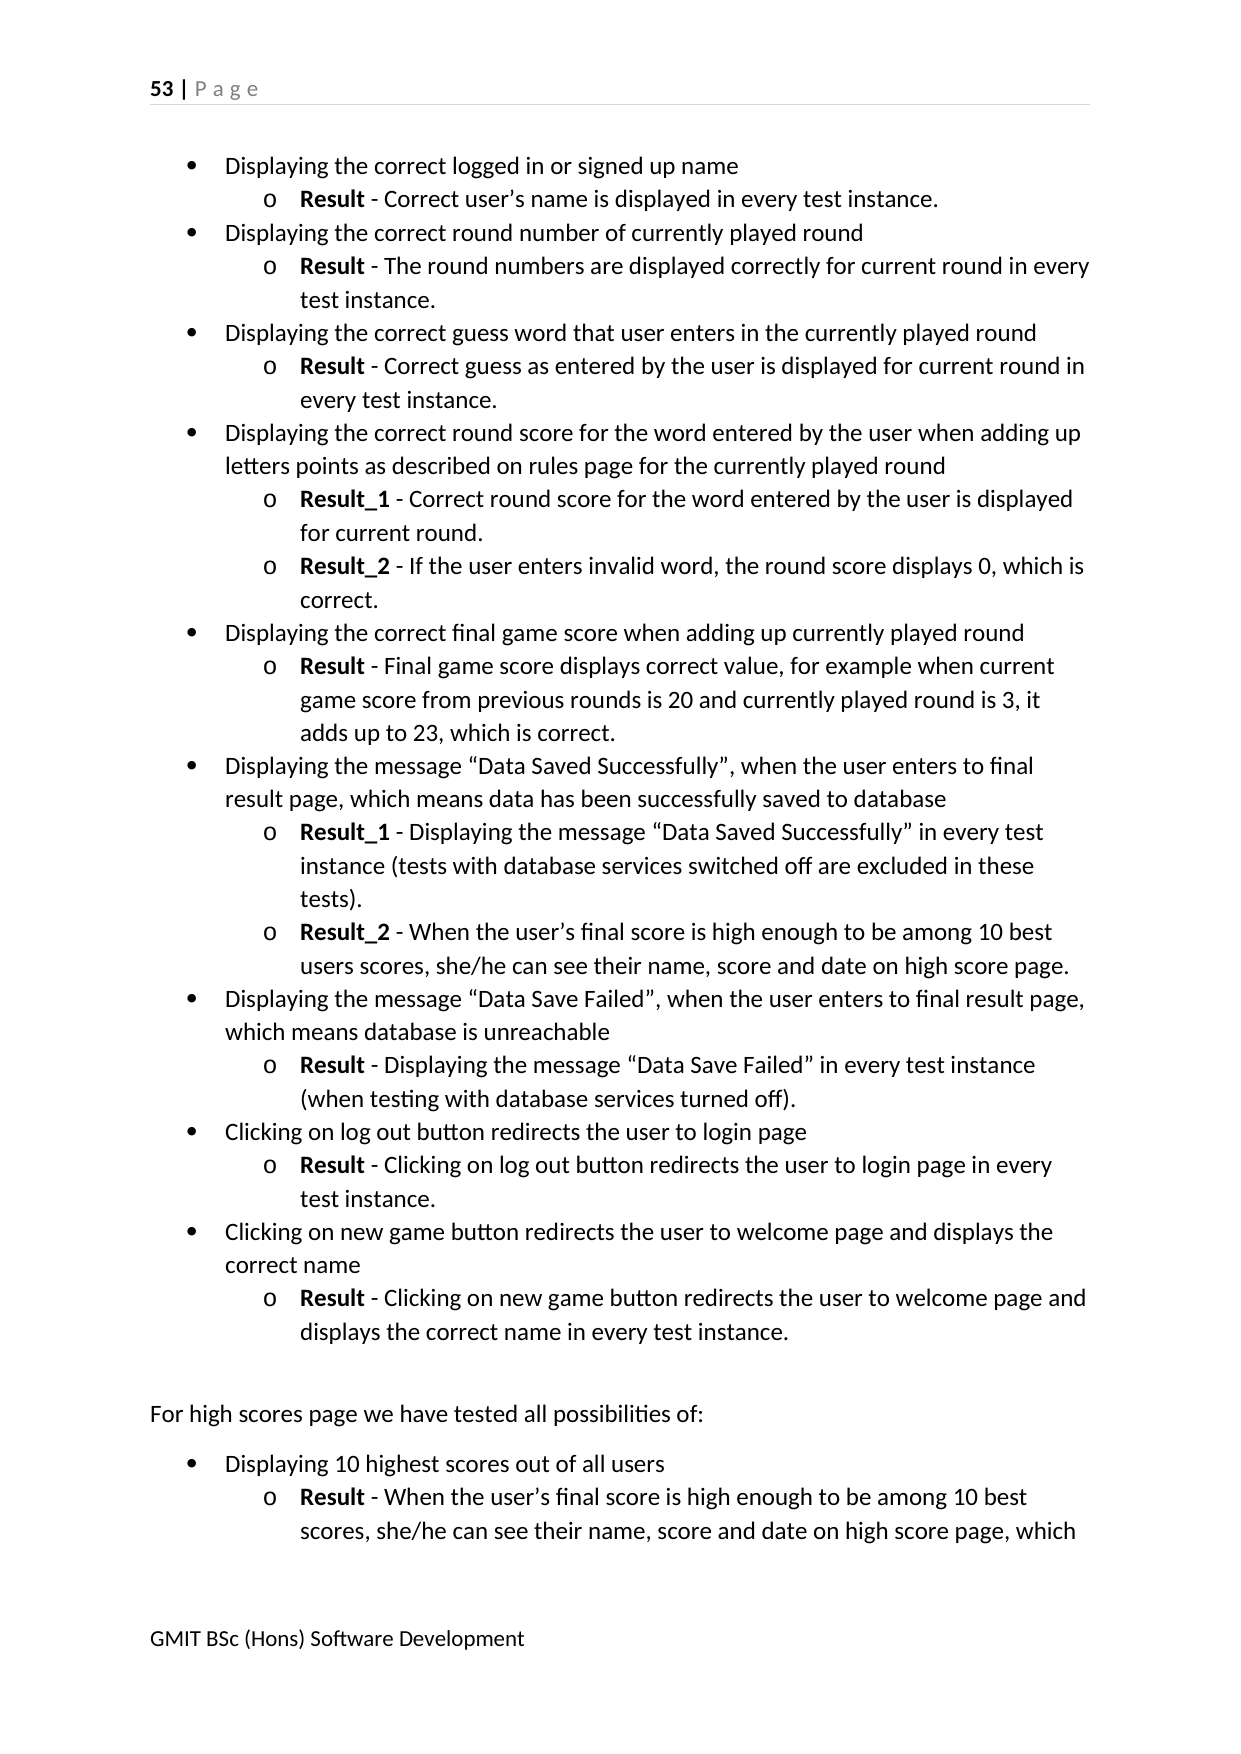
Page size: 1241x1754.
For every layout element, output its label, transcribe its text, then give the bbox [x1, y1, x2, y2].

list Result - Correct user’s name is displayed in every test instance. [262, 183, 1090, 215]
list Result - Displaying the message “Data Save Failed” in every test instance (when testing with database services turned off). [262, 1049, 1090, 1113]
list Displaying the correct round score for the word entered by the user when adding up letters points as described on rules page for the currently played round [187, 417, 1090, 481]
list Result - Final game score displays correct value, for example when current game score from previous rounds is 20 and currently played round is 3, it adds up to 23, which is correct. [262, 650, 1090, 748]
list Displaying 10 highest scores out of all users [187, 1448, 1090, 1478]
list Result_2 - When the user’s final score is high enough to be among 10 best users scores, she/he can see their name, score and date on high score page. [262, 916, 1090, 981]
list Clicking on log out button redirects the user to login page [187, 1116, 1090, 1146]
list Displaying the message “Data Saved Successfully”, when the user enters to final result page, which means data has been successfully saved to database [187, 750, 1090, 813]
list Result_1 - Correct round score for the word entered by the user is displayed for current round. [262, 483, 1090, 548]
list Clicking on new game button redirects the user to welcome page and displays the correct name [187, 1216, 1090, 1279]
list Displaying the correct logged in or signed up name [187, 150, 1090, 181]
list Result - Clicking on new game button redirects the user to welcome page and displays the correct name in every test instance. [262, 1282, 1090, 1346]
list Result - Correct guess as entered by the user is displayed for current round in every test instance. [262, 350, 1090, 415]
list Displaying the message “Data Save Failed”, when the user enters to final result page, which means database is unreachable [187, 983, 1090, 1046]
list Displaying the correct round number of currently played round [187, 217, 1090, 248]
text For high scores page we have tested all possibilities of: [150, 1398, 1090, 1429]
list Result - The round numbers are displayed correctly for current round in every test instance. [262, 250, 1090, 315]
list Displaying the correct final game score when adding up currently played round [187, 617, 1090, 648]
list Result_1 - Displaying the message “Data Saved Successfully” in every test instance (tests with database services switched off are excluded in these tests). [262, 816, 1090, 913]
list Result - Clicking on log out button redirects the user to login page in every test instance. [262, 1149, 1090, 1213]
list Result_2 - If the user enters invalid word, the round score displays 0, which is correct. [262, 550, 1090, 615]
list Displaying the correct guess word that user enters in the currently played round [187, 317, 1090, 348]
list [262, 1481, 1090, 1546]
